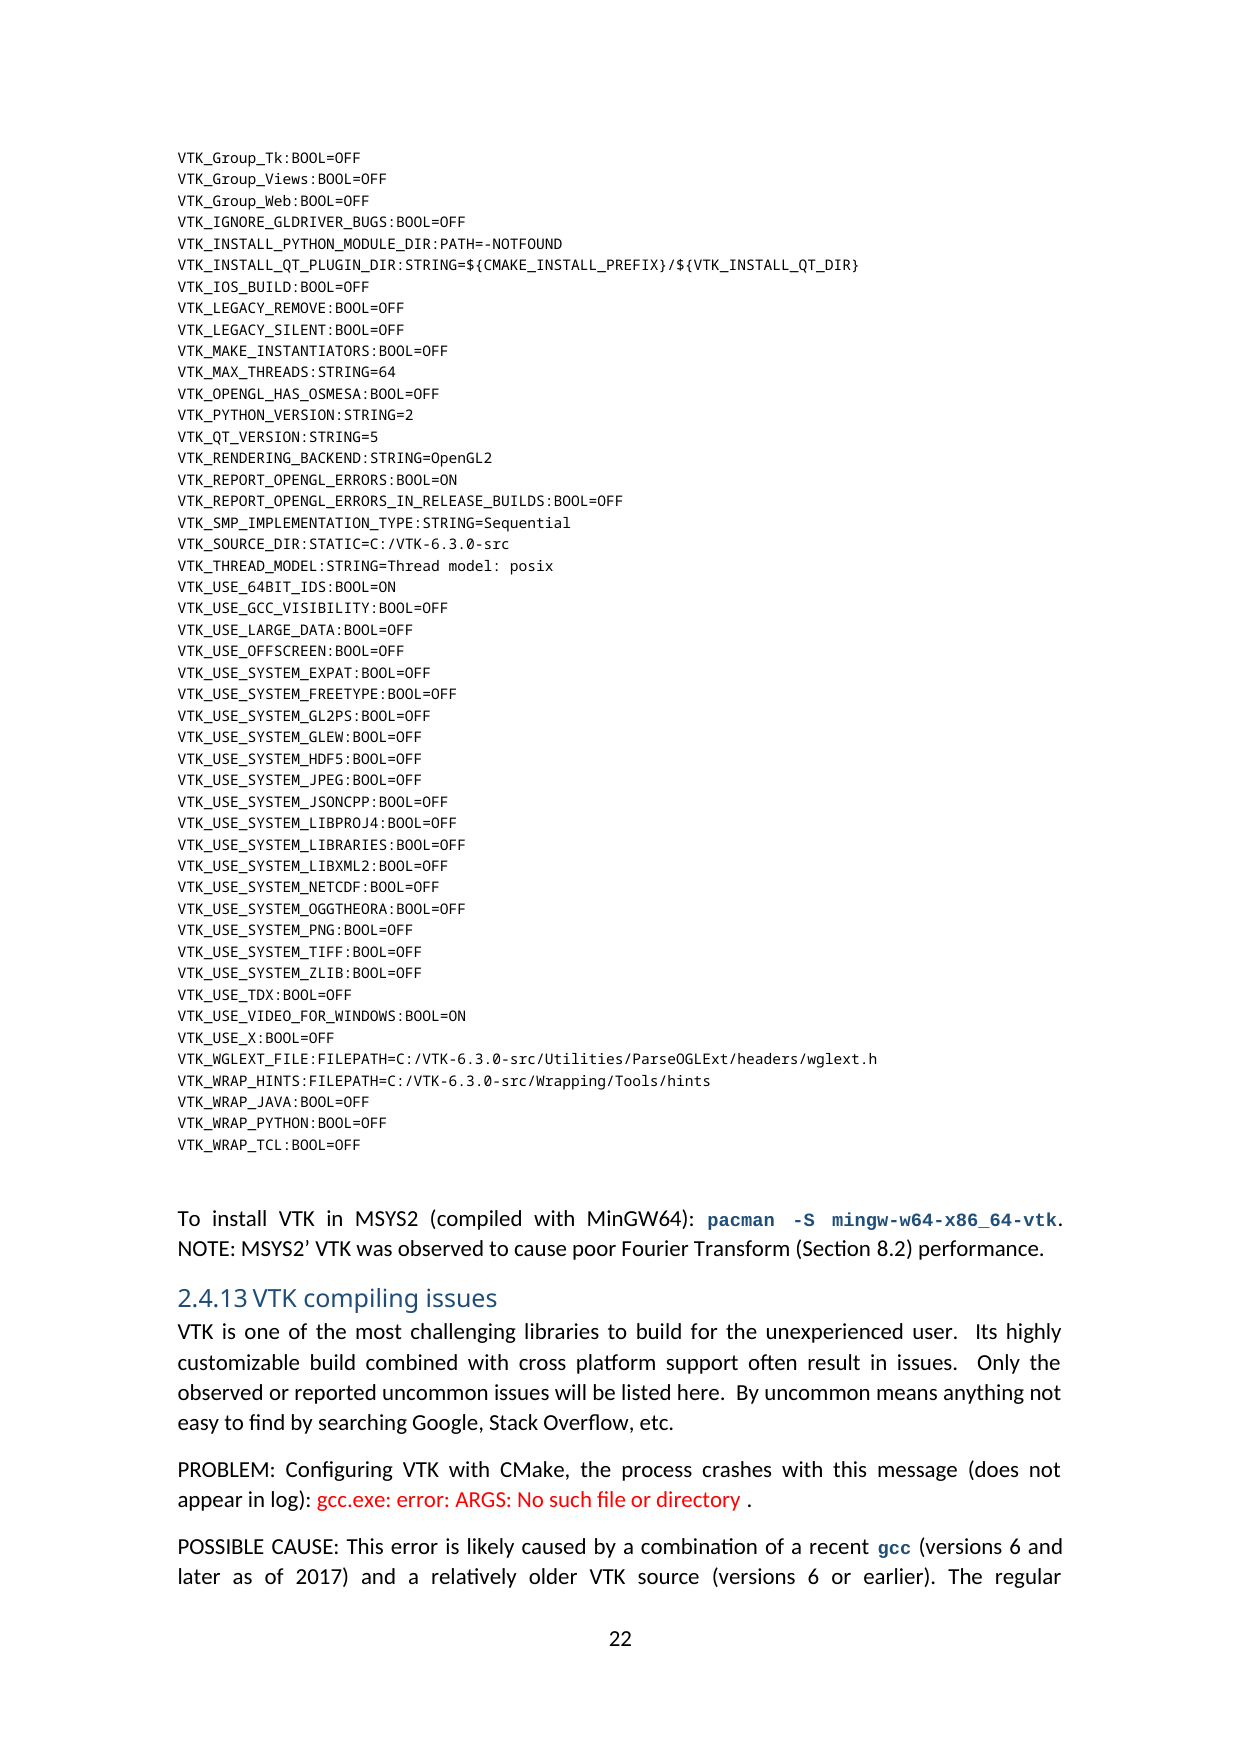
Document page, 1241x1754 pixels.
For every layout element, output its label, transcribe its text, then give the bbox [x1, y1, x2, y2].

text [177, 1532, 1063, 1590]
text To install VTK in MSYS2 (compiled with MinGW64): pacman -S mingw-w64-x86_64-vtk. NOTE: MSYS2’ VTK was observed to cause poor Fourier Transform (Section 8.2) performance. [177, 1204, 1063, 1262]
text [177, 148, 1063, 1185]
text PROBLEM: Configuring VTK with CMake, the process crashes with this message (does not appear in log): gcc.exe: error: ARGS: No such file or directory . [177, 1455, 1063, 1513]
subtitle VTK compiling issues [177, 1281, 1063, 1315]
text VTK is one of the most challenging libraries to build for the unexperienced user. Its highly customizable build combined with cross platform support often result in issues. Only the observed or reported uncommon issues will be listed here. By uncommon means anything not easy to find by searching Google, Stack Overflow, etc. [177, 1317, 1063, 1436]
